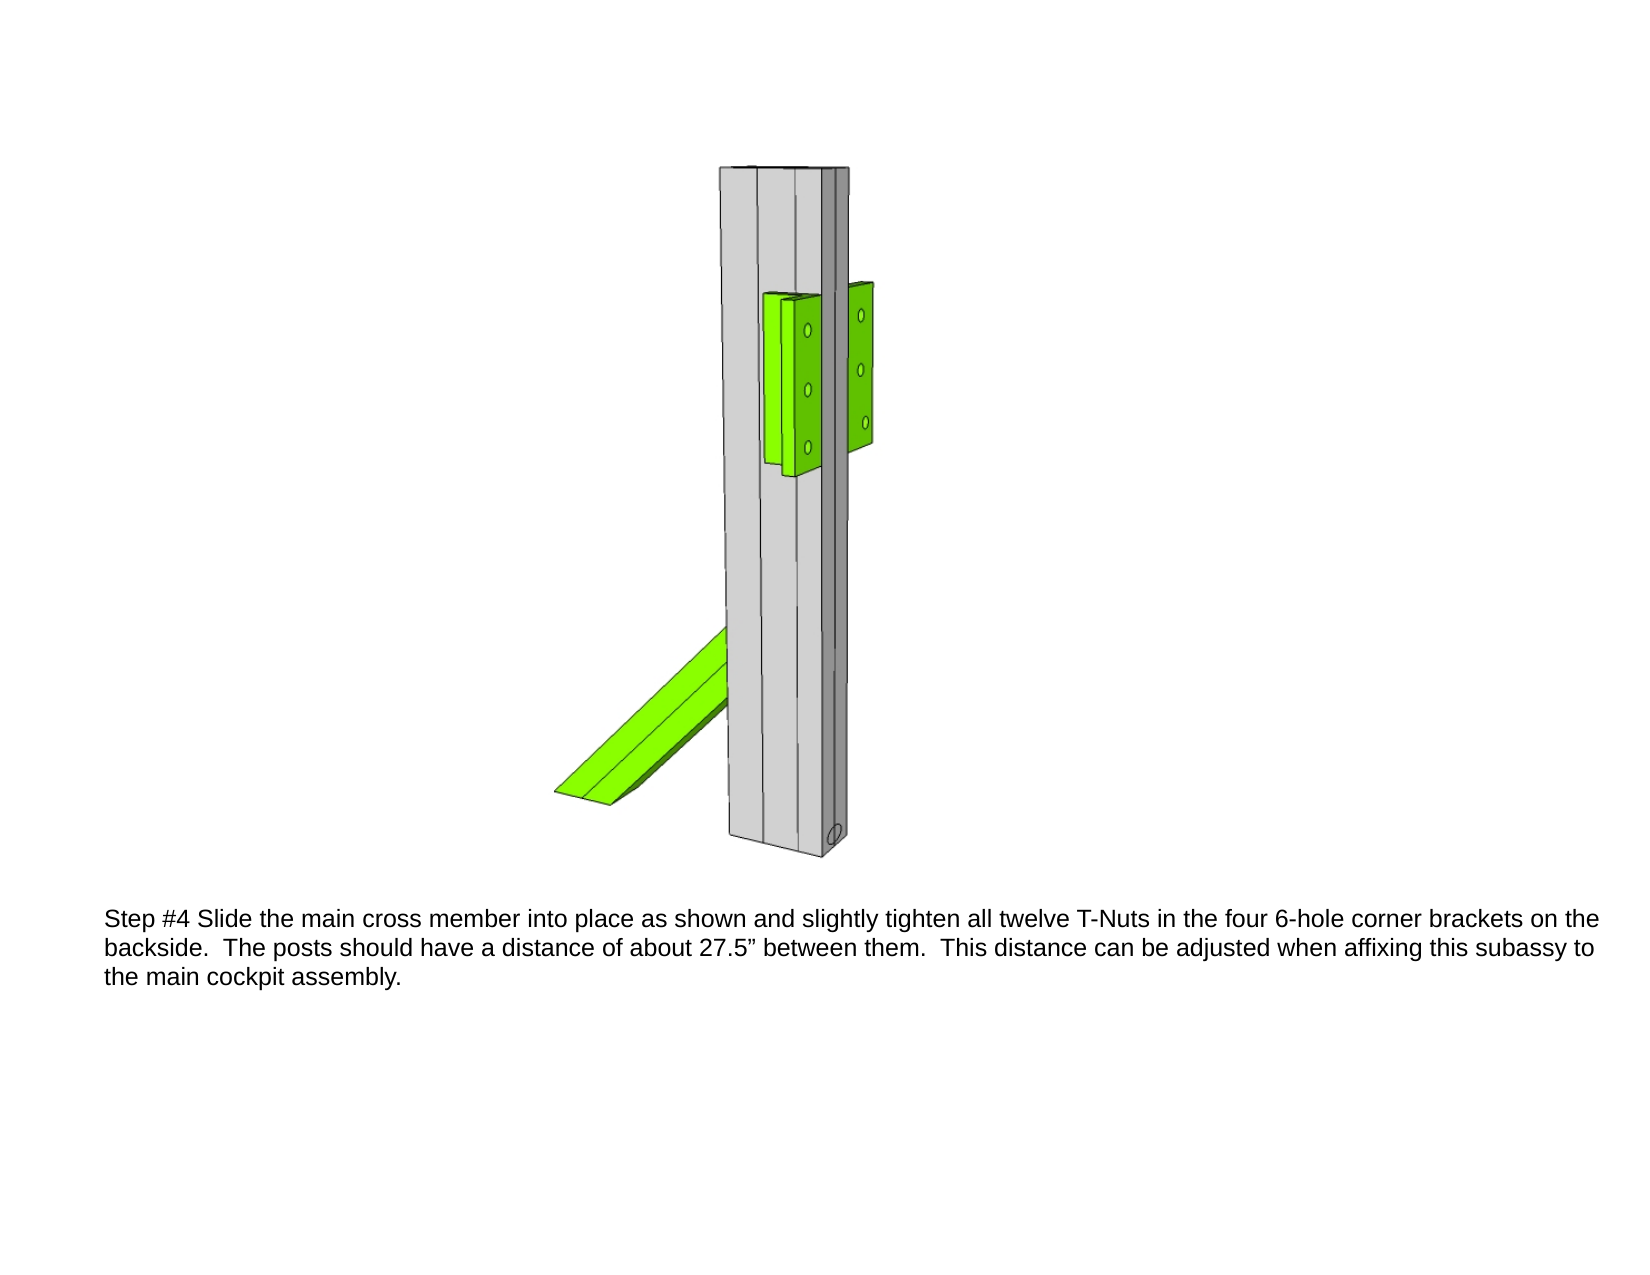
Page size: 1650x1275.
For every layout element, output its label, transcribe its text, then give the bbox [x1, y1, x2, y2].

text Step #4 Slide the main cross member into place as shown and slightly tighten all twelve T-Nuts in the four 6-hole corner brackets on the backside. The posts should have a distance of about 27.5” between them. This distance can be adjusted when affixing this subassy to the main cockpit assembly. [104, 904, 1620, 990]
picture [30, 66, 1619, 876]
